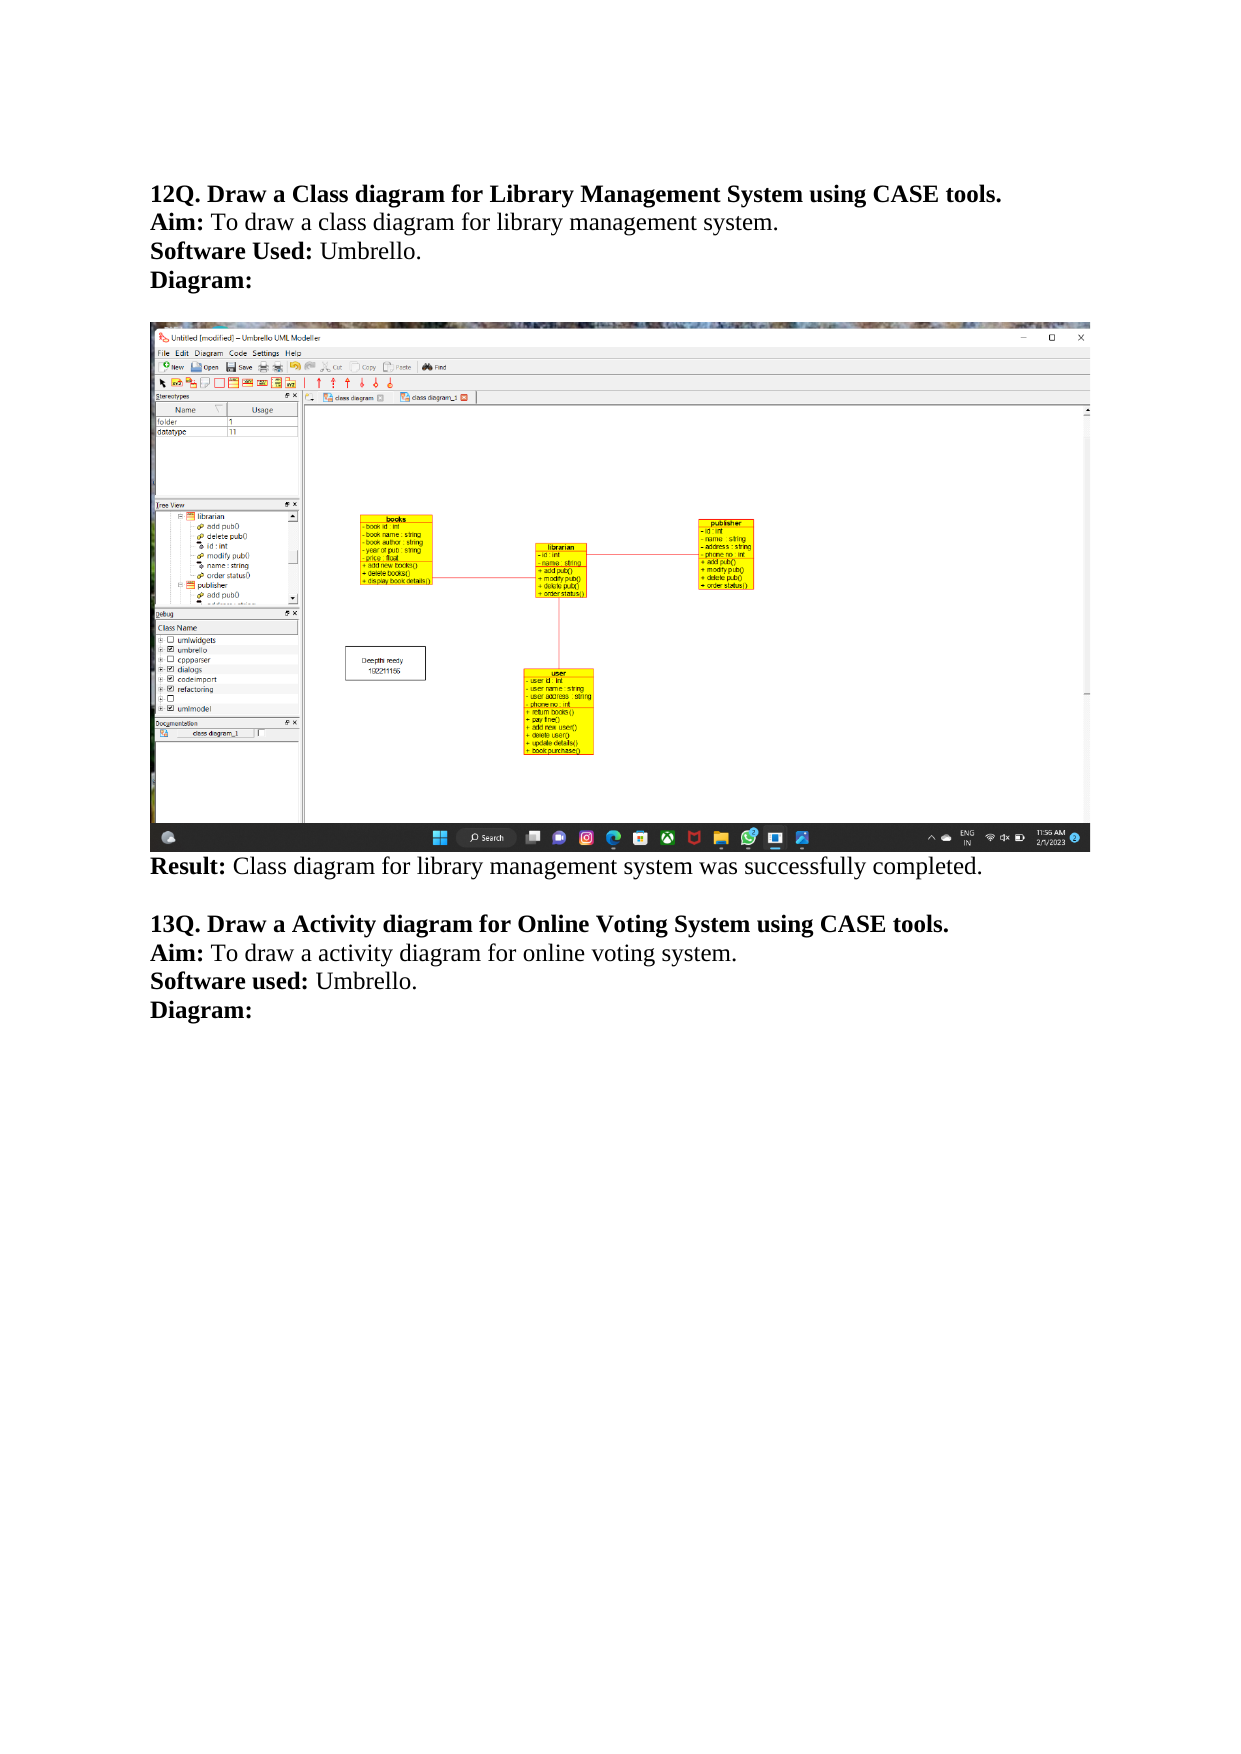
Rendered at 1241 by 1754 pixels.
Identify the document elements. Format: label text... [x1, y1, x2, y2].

text 13Q. Draw a Activity diagram for Online Voting System using CASE tools. [150, 909, 1090, 938]
text Software used: Umbrello. [150, 966, 1090, 995]
text Software Used: Umbrello. [150, 236, 1090, 265]
picture [150, 322, 1091, 852]
text Aim: To draw a class diagram for library management system. [150, 207, 1090, 236]
text Result: Class diagram for library management system was successfully completed. [150, 852, 1090, 880]
text Aim: To draw a activity diagram for online voting system. [150, 938, 1090, 966]
text 12Q. Draw a Class diagram for Library Management System using CASE tools. [150, 179, 1090, 207]
text Diagram: [150, 265, 1090, 294]
text Diagram: [150, 995, 1090, 1024]
